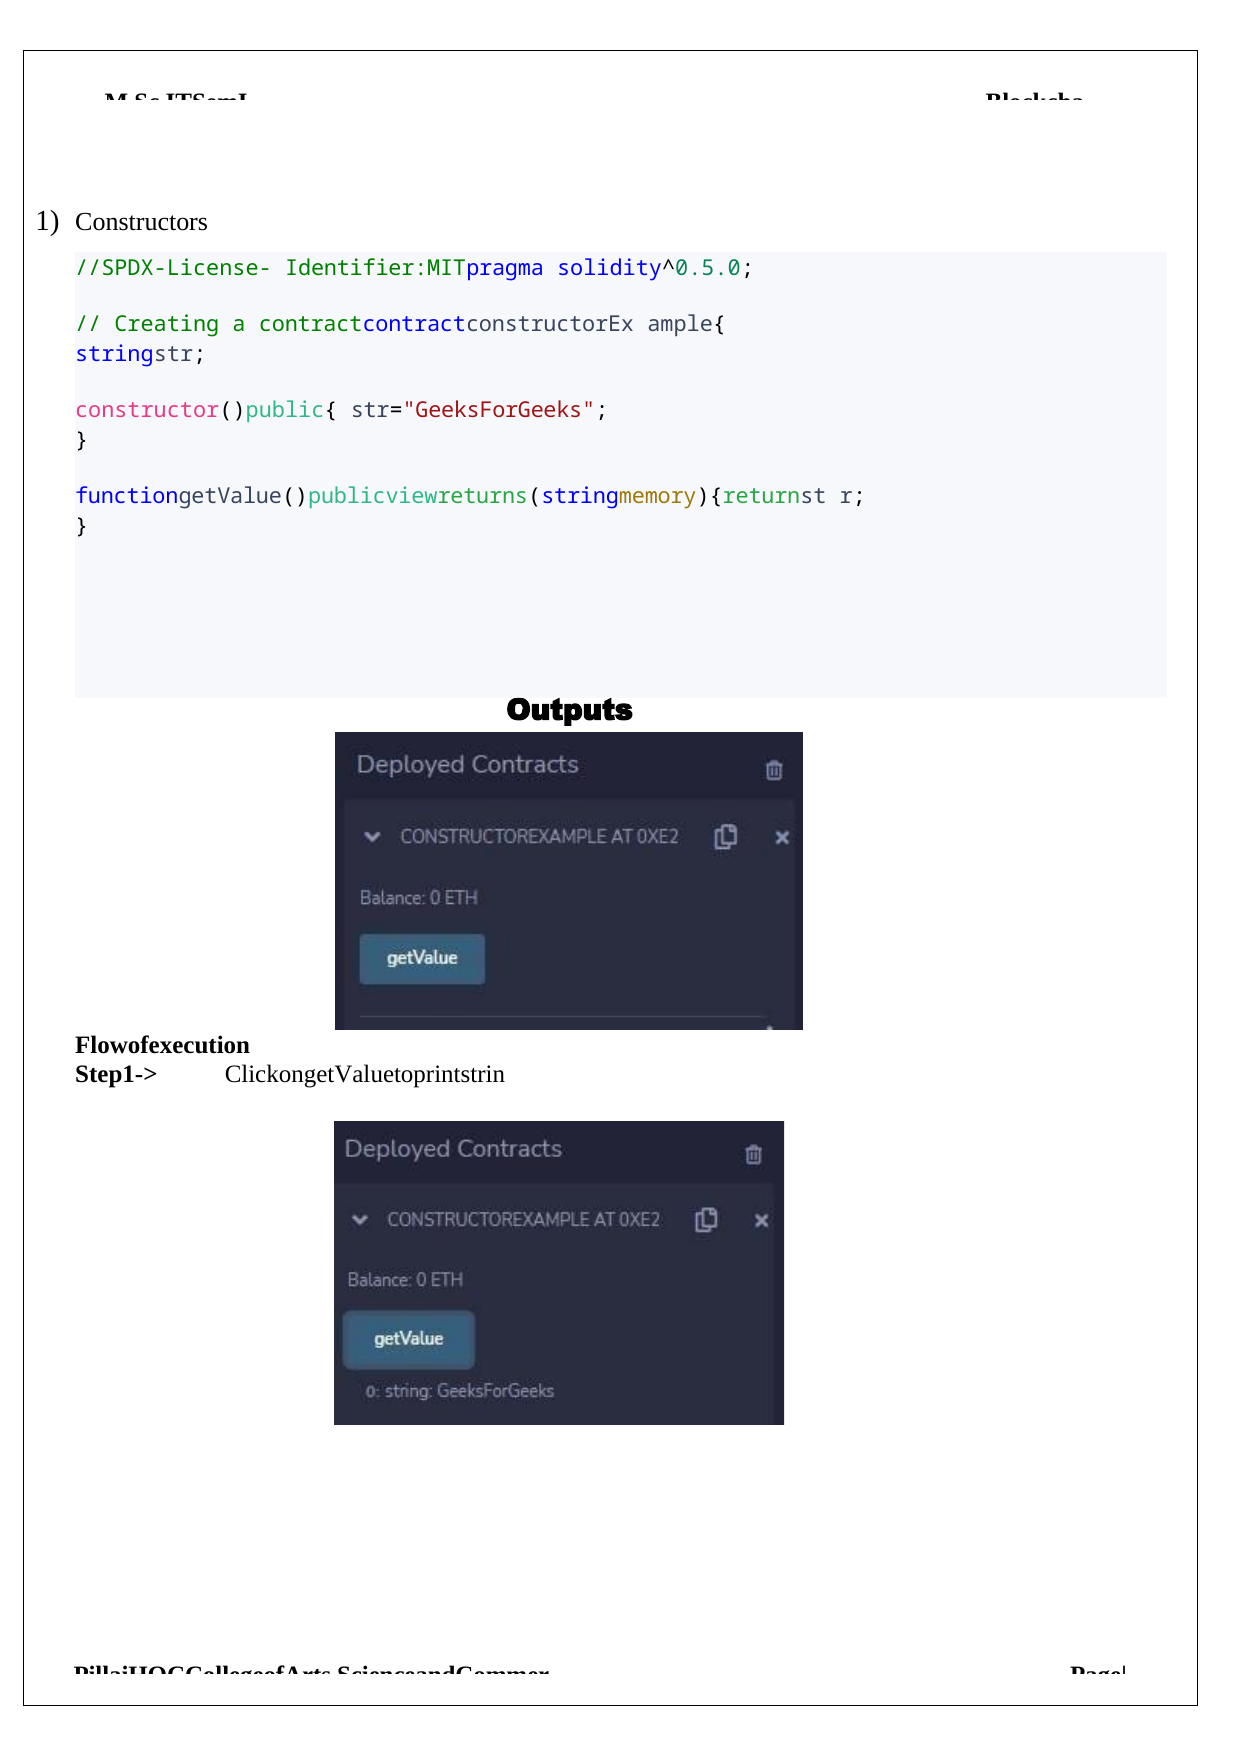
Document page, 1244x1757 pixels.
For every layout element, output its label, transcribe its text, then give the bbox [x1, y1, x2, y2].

text Step1-> ClickongetValuetoprintstrin [75, 1059, 1197, 1088]
picture [334, 1121, 785, 1425]
subtitle Flowofexecution [75, 248, 1197, 1059]
list Constructors [35, 203, 1197, 237]
